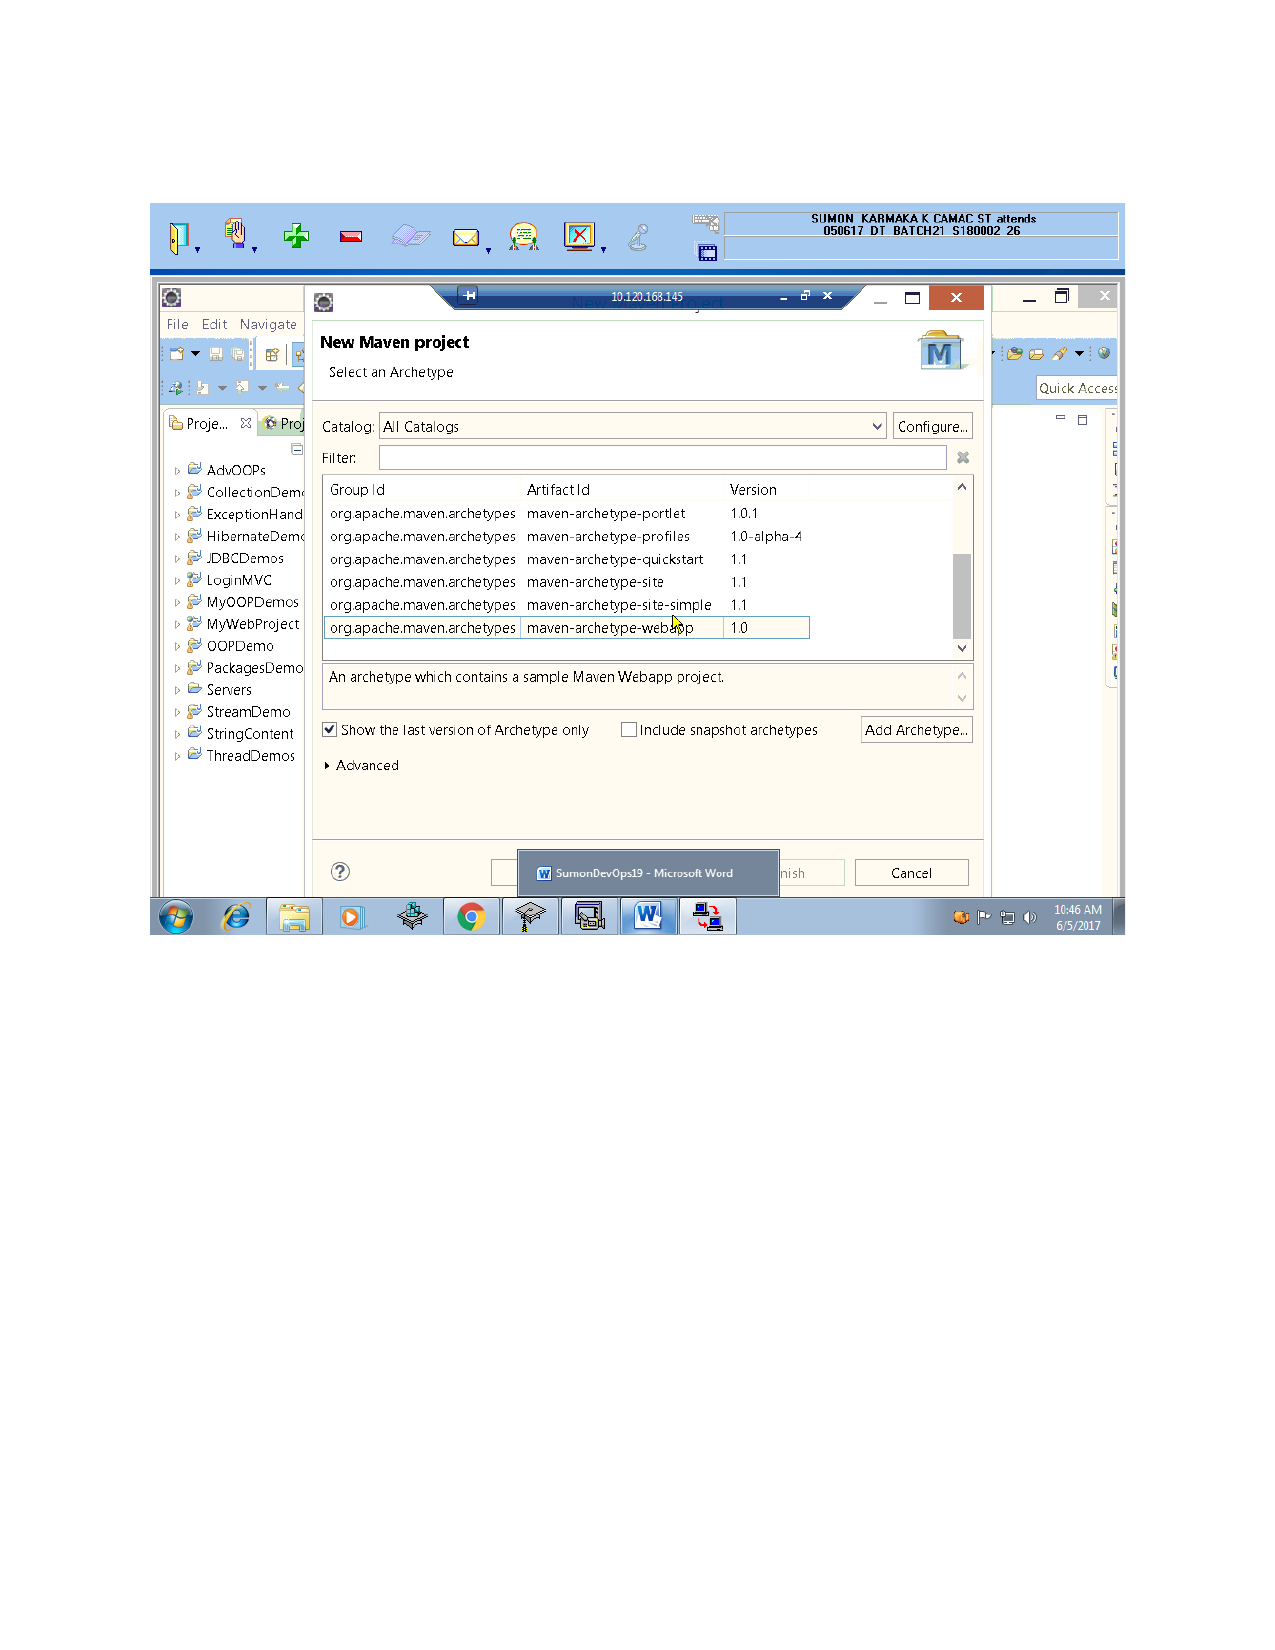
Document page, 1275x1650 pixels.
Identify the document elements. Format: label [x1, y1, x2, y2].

picture [150, 203, 1125, 935]
